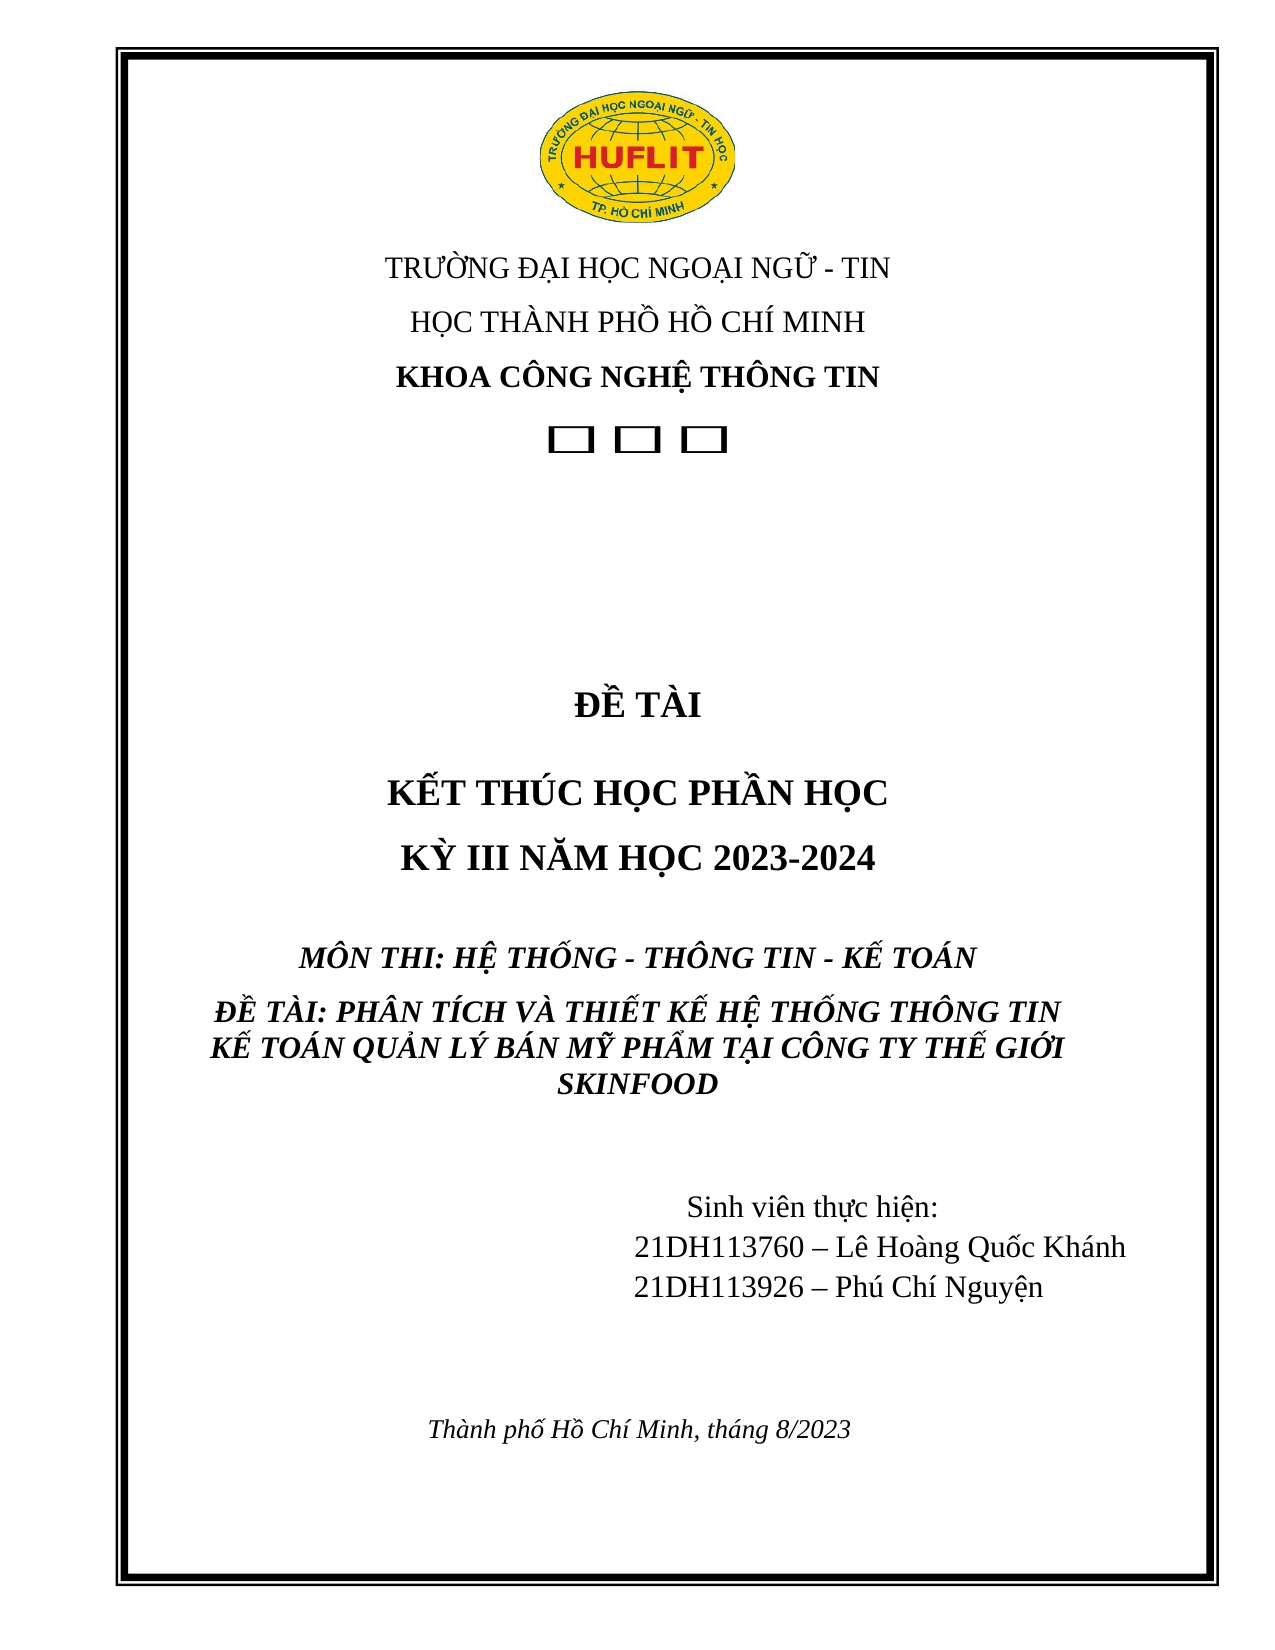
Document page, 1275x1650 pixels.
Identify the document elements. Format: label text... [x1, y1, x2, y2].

text ĐỀ TÀI: PHÂN TÍCH VÀ THIẾT KẾ HỆ THỐNG THÔNG TIN KẾ TOÁN QUẢN LÝ BÁN MỸ PHẨM TẠI CÔNG TY THẾ GIỚI SKINFOOD [198, 993, 1077, 1101]
text  [374, 414, 901, 465]
text 21DH113760 – Lê Hoàng Quốc Khánh [450, 1229, 1250, 1264]
text 21DH113926 – Phú Chí Nguyện [375, 1269, 1250, 1305]
text TRƯỜNG ĐẠI HỌC NGOẠI NGỮ - TIN HỌC THÀNH PHỒ HỒ CHÍ MINH [374, 249, 901, 339]
title KẾT THÚC HỌC PHẦN HỌC KỲ III NĂM HỌC 2023-2024 [374, 770, 902, 878]
picture [539, 91, 736, 223]
title ĐỀ TÀI [374, 683, 902, 726]
text Sinh viên thực hiện: [375, 1188, 1250, 1224]
text MÔN THI: HỆ THỐNG - THÔNG TIN - KẾ TOÁN [198, 939, 1077, 976]
text KHOA CÔNG NGHỆ THÔNG TIN [374, 357, 902, 394]
text Thành phố Hồ Chí Minh, tháng 8/2023 [427, 1413, 1250, 1444]
